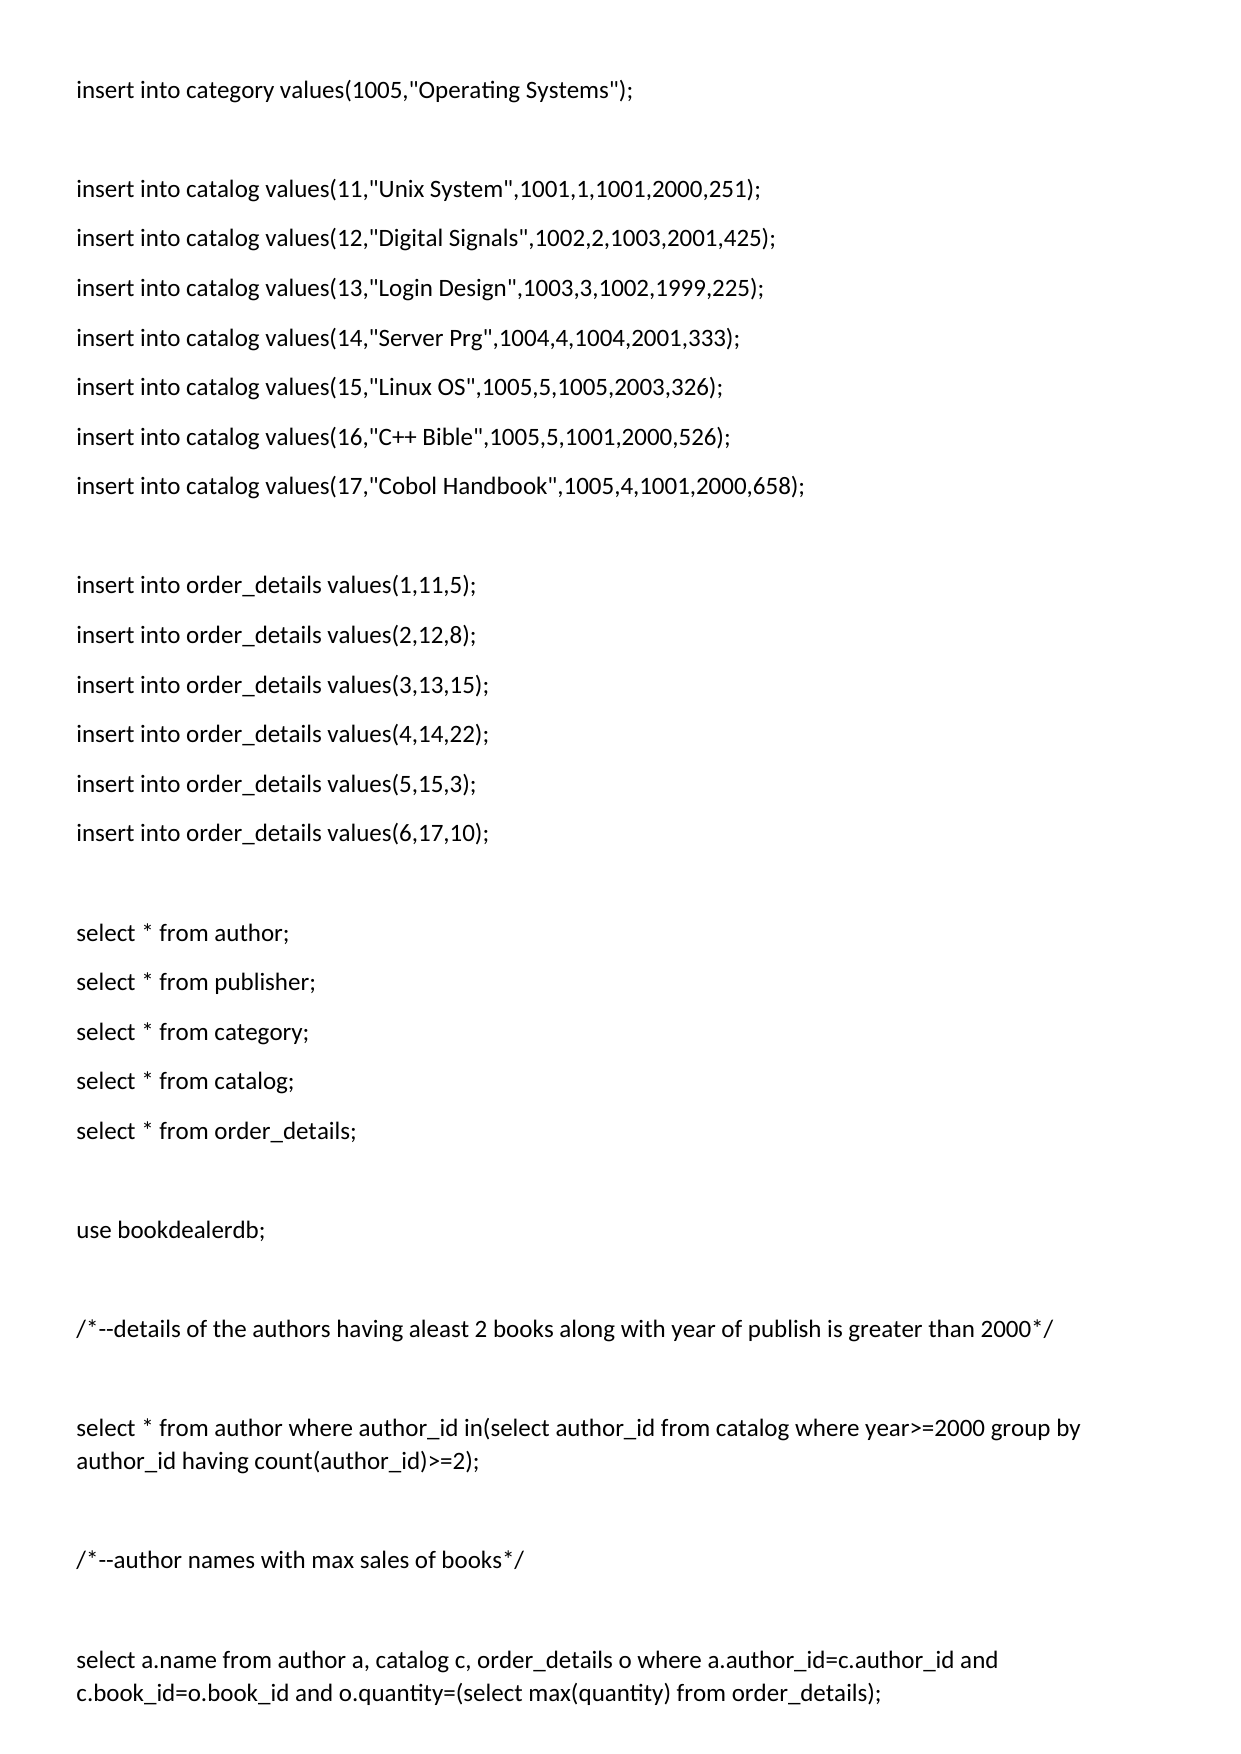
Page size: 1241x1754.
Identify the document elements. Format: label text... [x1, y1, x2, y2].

text select * from order_details; [76, 1115, 1090, 1146]
text insert into catalog values(13,"Login Design",1003,3,1002,1999,225); [76, 272, 1090, 303]
text /*--details of the authors having aleast 2 books along with year of publish is greater than 2000*/ [76, 1313, 1090, 1344]
text select * from author; [76, 917, 1090, 947]
text select * from publisher; [76, 966, 1090, 997]
text insert into catalog values(11,"Unix System",1001,1,1001,2000,251); [76, 173, 1090, 203]
text select * from category; [76, 1016, 1090, 1046]
text insert into order_details values(3,13,15); [76, 669, 1090, 699]
text insert into order_details values(6,17,10); [76, 818, 1090, 848]
text insert into catalog values(14,"Server Prg",1004,4,1004,2001,333); [76, 322, 1090, 352]
text insert into order_details values(2,12,8); [76, 619, 1090, 650]
text select * from catalog; [76, 1066, 1090, 1096]
text select * from author where author_id in(select author_id from catalog where year>=2000 group by author_id having count(author_id)>=2); [76, 1413, 1090, 1476]
text insert into order_details values(5,15,3); [76, 768, 1090, 798]
text insert into order_details values(4,14,22); [76, 718, 1090, 749]
text insert into catalog values(17,"Cobol Handbook",1005,4,1001,2000,658); [76, 471, 1090, 501]
text select a.name from author a, catalog c, order_details o where a.author_id=c.author_id and c.book_id=o.book_id and o.quantity=(select max(quantity) from order_details); [76, 1644, 1090, 1707]
text use bookdealerdb; [76, 1214, 1090, 1245]
text insert into category values(1005,"Operating Systems"); [76, 74, 1090, 104]
text insert into catalog values(16,"C++ Bible",1005,5,1001,2000,526); [76, 421, 1090, 451]
text insert into catalog values(12,"Digital Signals",1002,2,1003,2001,425); [76, 223, 1090, 253]
text insert into catalog values(15,"Linux OS",1005,5,1005,2003,326); [76, 371, 1090, 402]
text /*--author names with max sales of books*/ [76, 1545, 1090, 1575]
text insert into order_details values(1,11,5); [76, 570, 1090, 600]
